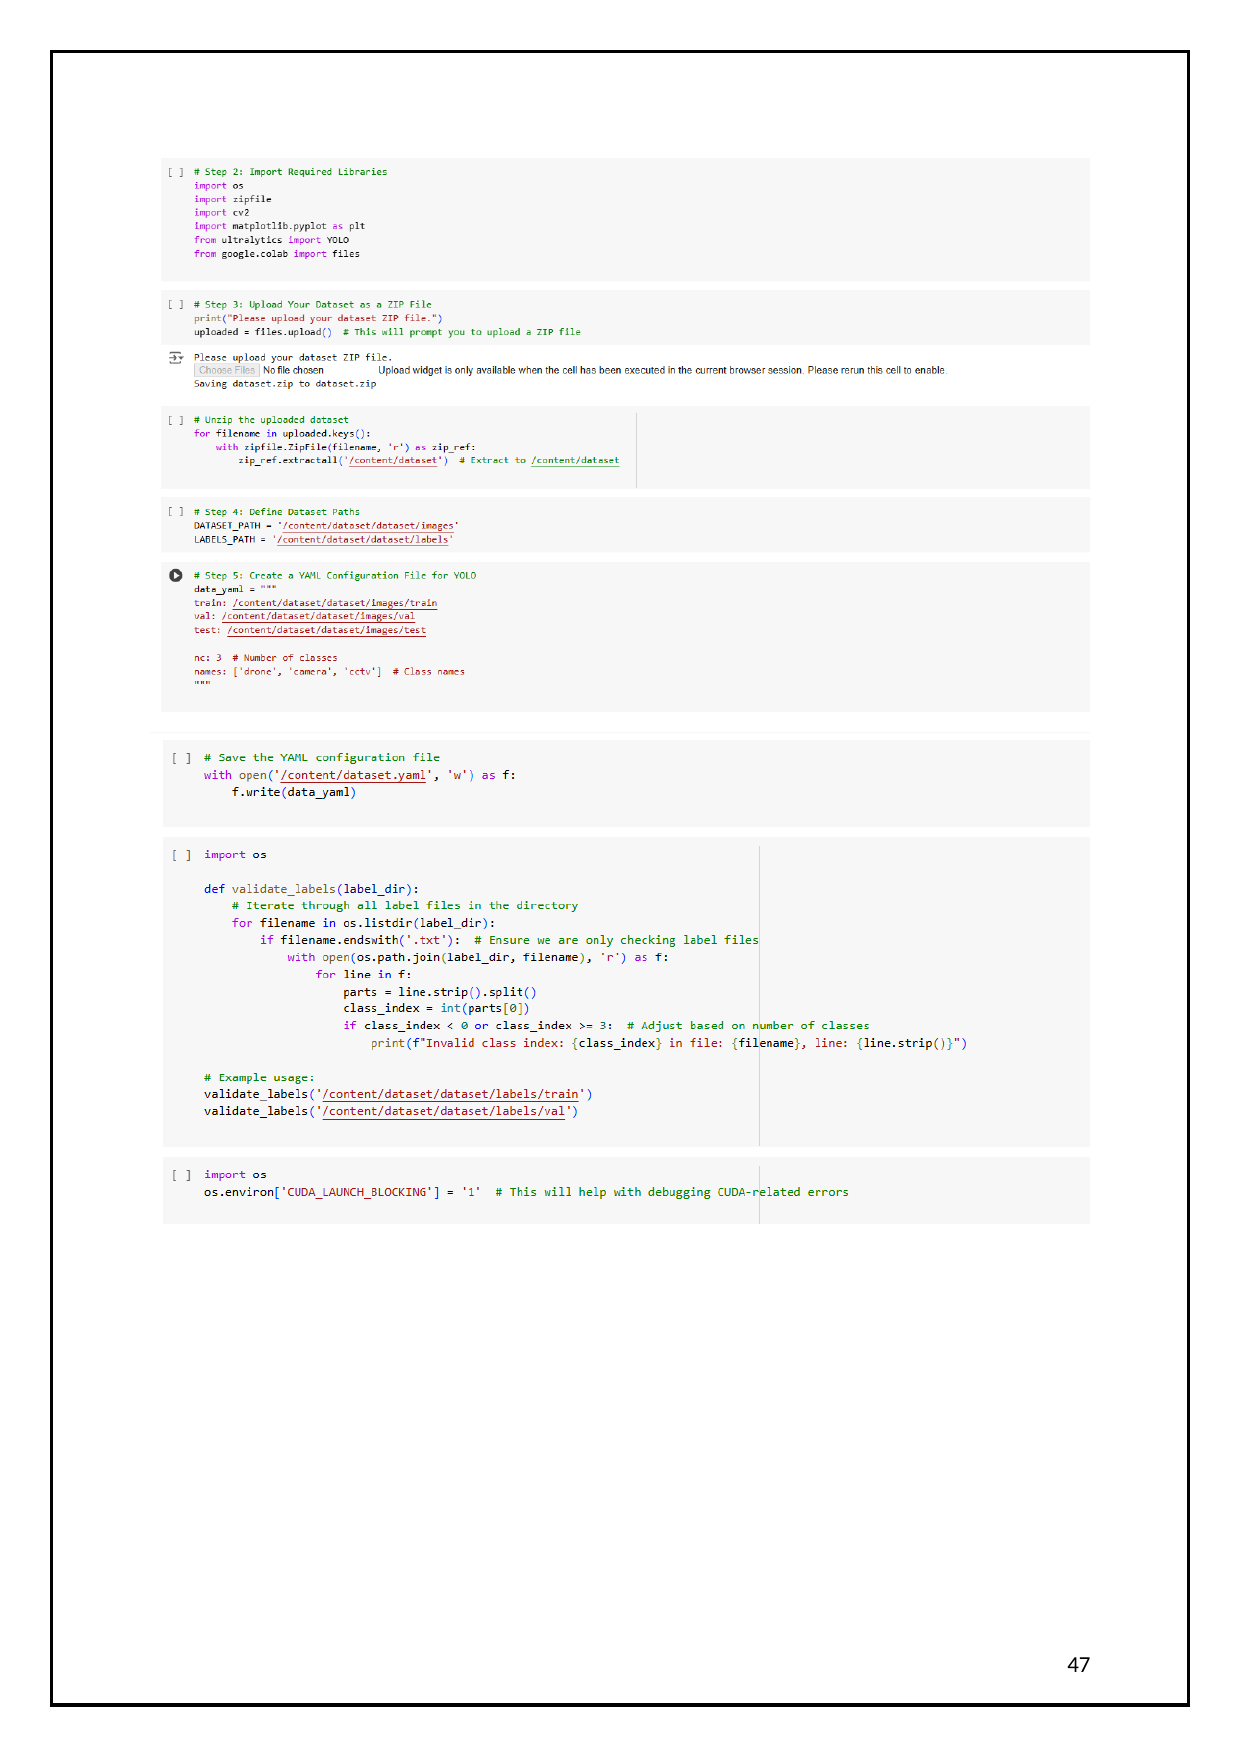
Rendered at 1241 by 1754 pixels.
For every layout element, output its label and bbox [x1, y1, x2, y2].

picture [150, 150, 1091, 714]
picture [150, 732, 1091, 1224]
